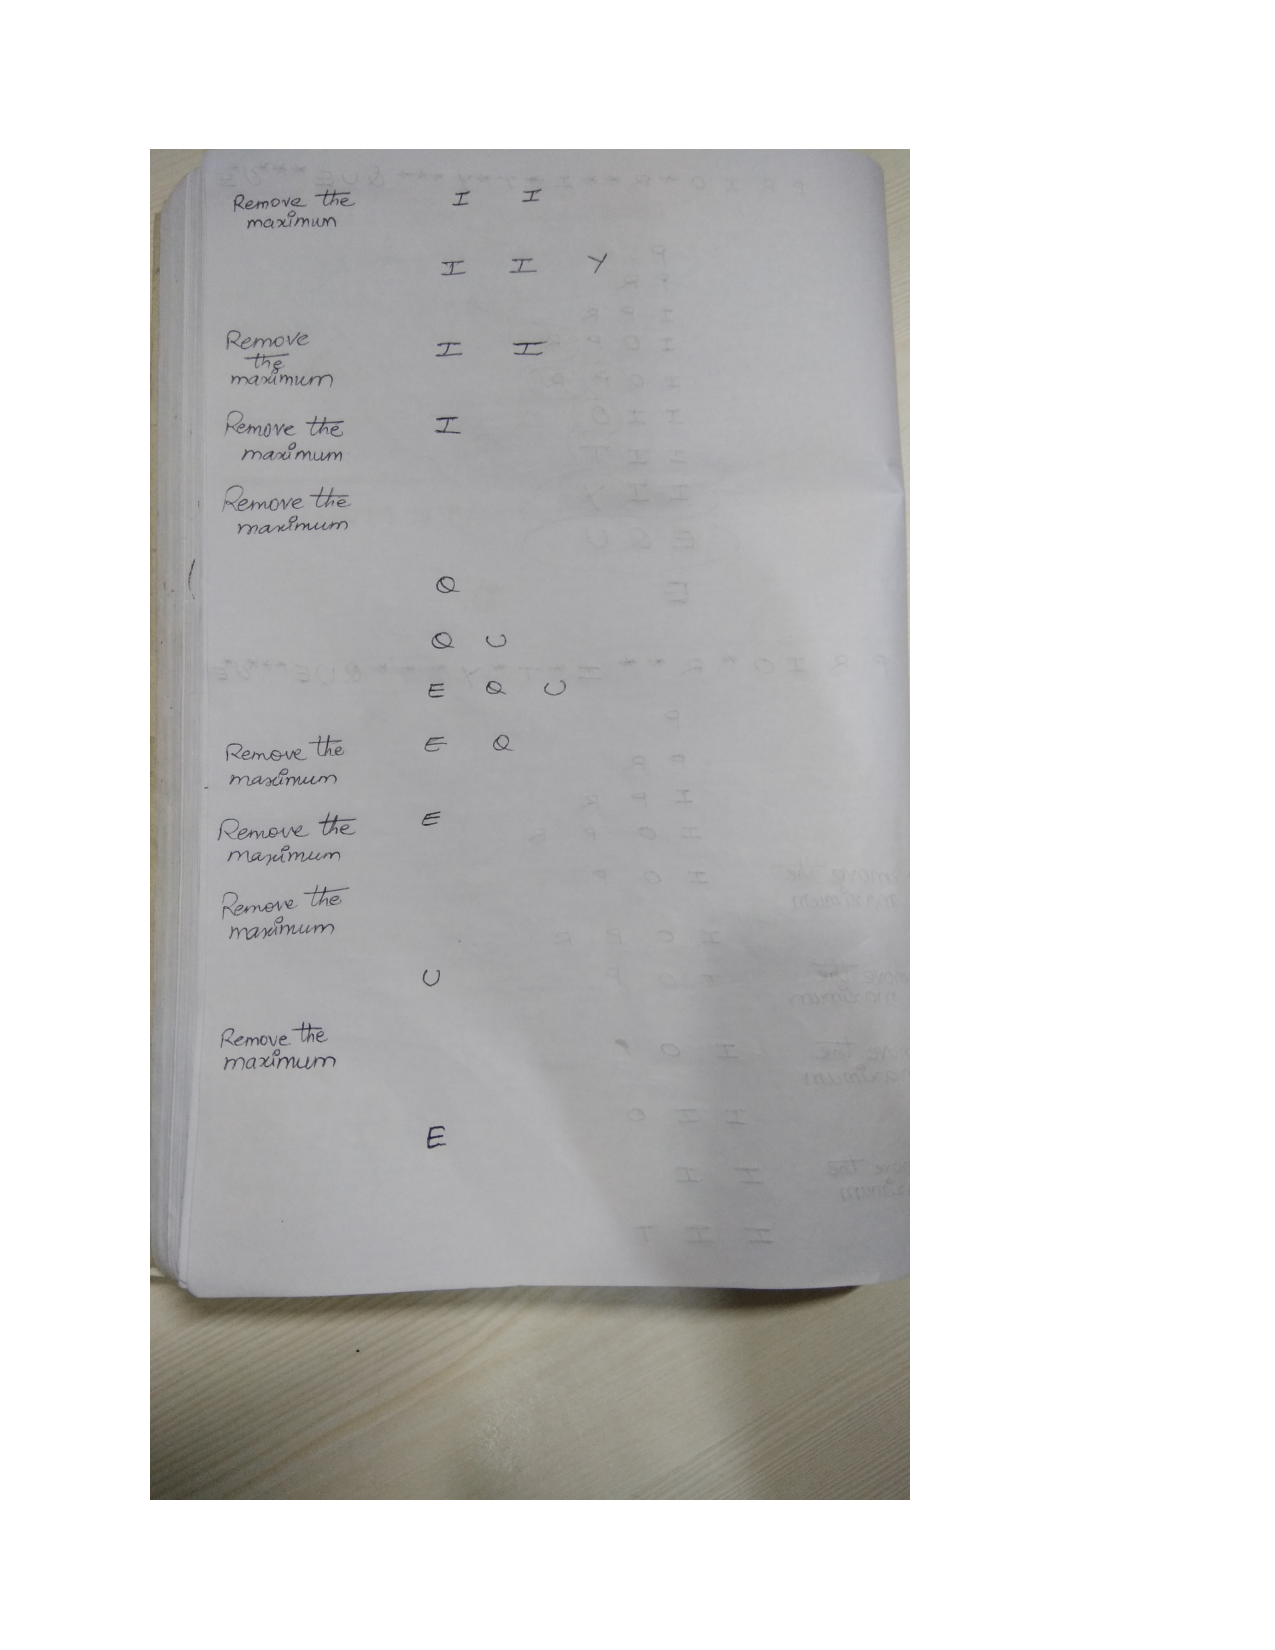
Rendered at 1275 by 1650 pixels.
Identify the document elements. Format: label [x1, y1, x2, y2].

picture [150, 149, 910, 1500]
